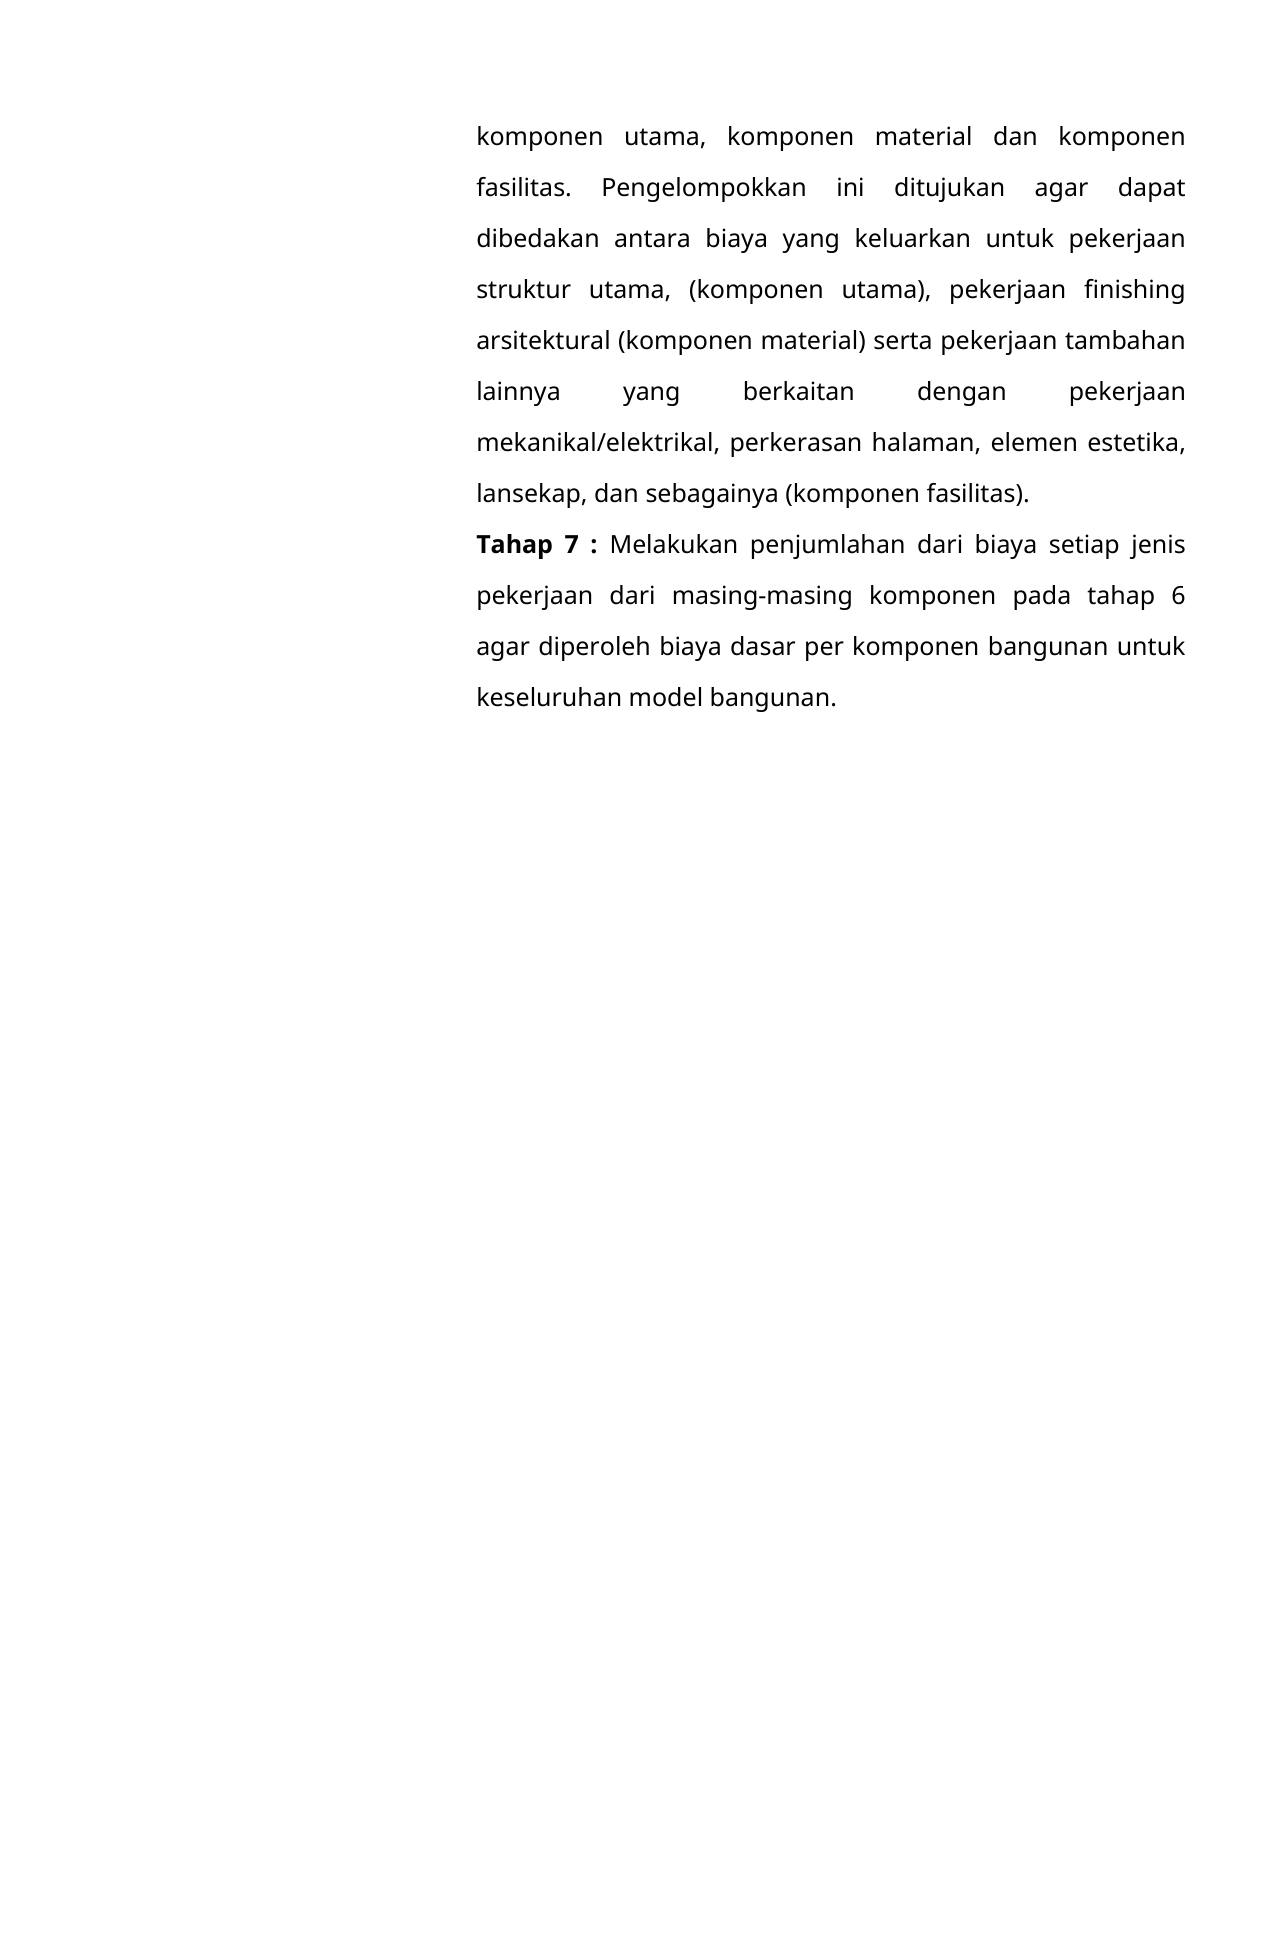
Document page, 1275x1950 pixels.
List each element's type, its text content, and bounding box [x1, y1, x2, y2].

list Tahap 7 : Melakukan penjumlahan dari biaya setiap jenis pekerjaan dari masing-masing komponen pada tahap 6 agar diperoleh biaya dasar per komponen bangunan untuk keseluruhan model bangunan. [476, 526, 1186, 714]
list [476, 118, 1186, 509]
